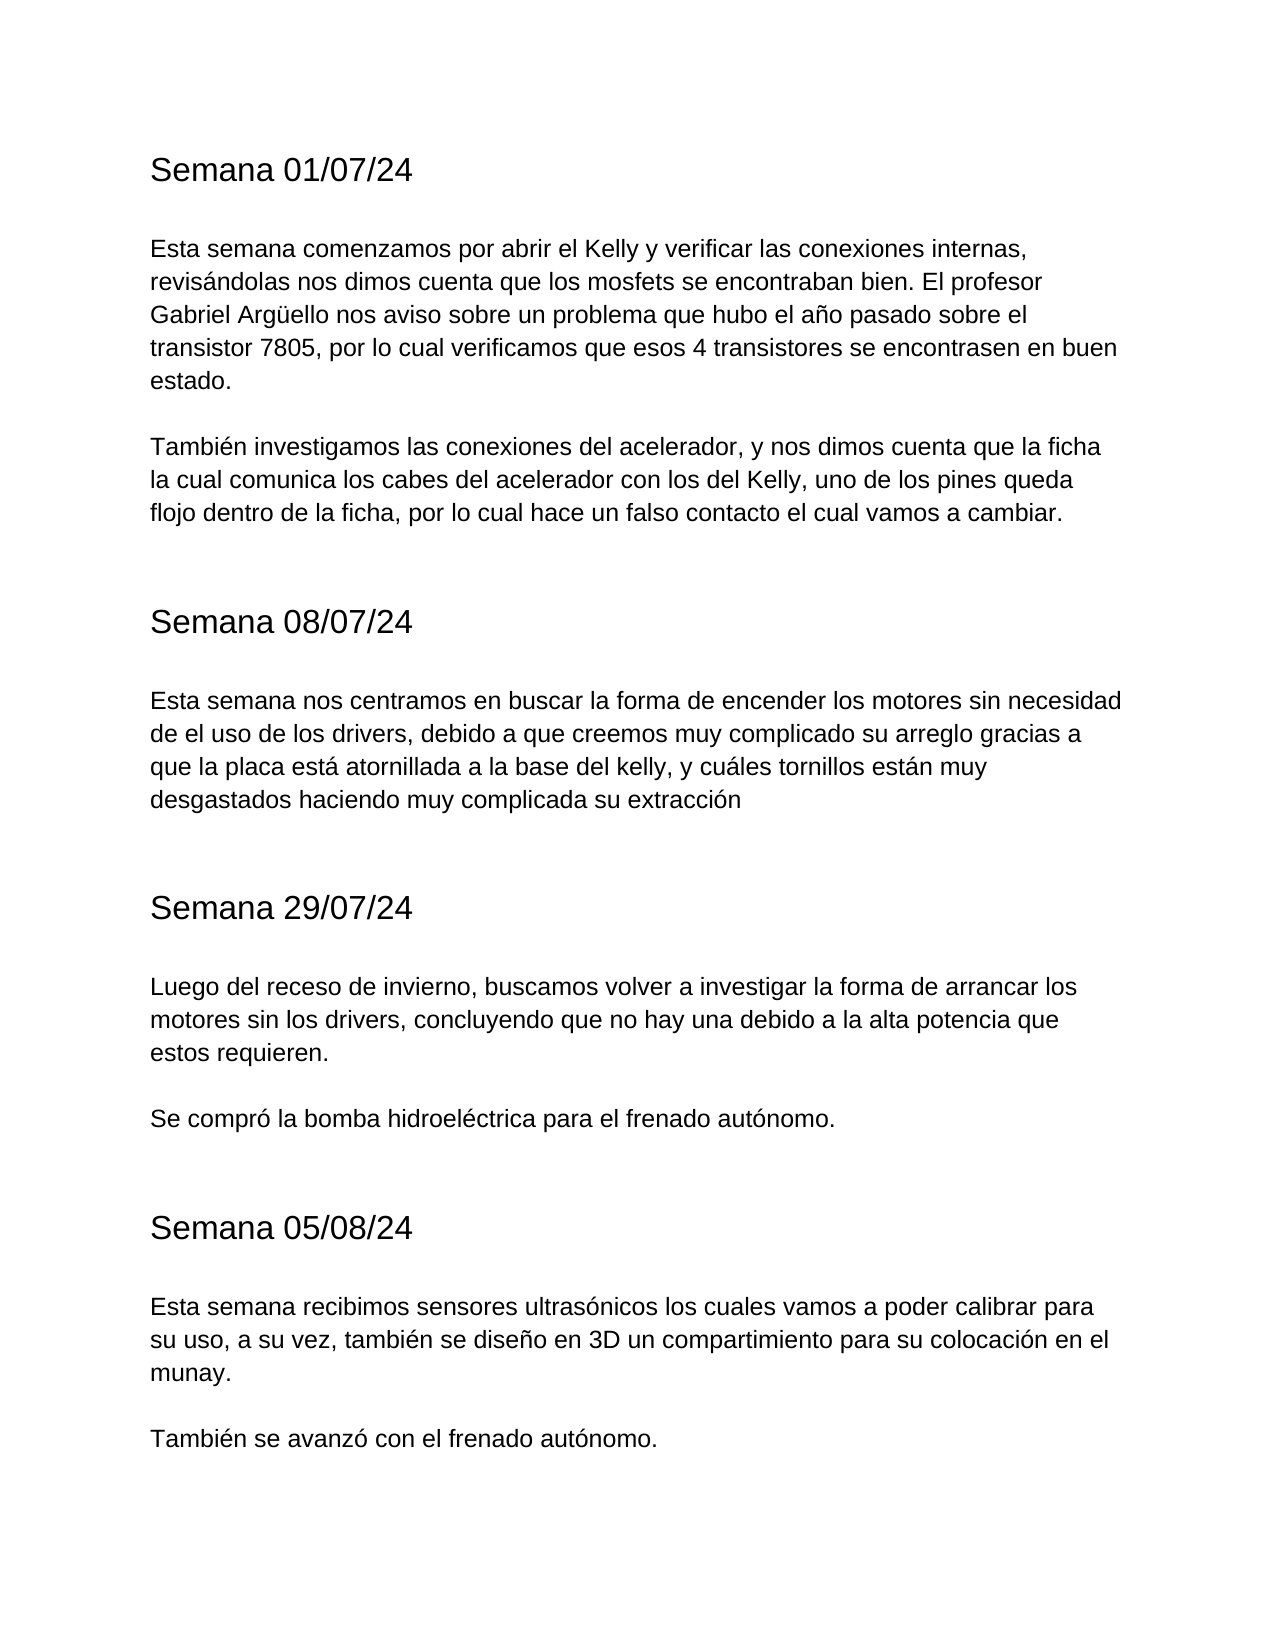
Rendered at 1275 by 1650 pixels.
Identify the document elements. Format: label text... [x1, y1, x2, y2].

text También se avanzó con el frenado autónomo. [150, 1424, 1125, 1453]
subtitle Semana 01/07/24 [150, 150, 1125, 188]
subtitle Semana 29/07/24 [150, 888, 1125, 927]
text Esta semana comenzamos por abrir el Kelly y verificar las conexiones internas, revisándolas nos dimos cuenta que los mosfets se encontraban bien. El profesor Gabriel Argüello nos aviso sobre un problema que hubo el año pasado sobre el transistor 7805, por lo cual verificamos que esos 4 transistores se encontrasen en buen estado. [150, 234, 1125, 395]
text Esta semana nos centramos en buscar la forma de encender los motores sin necesidad de el uso de los drivers, debido a que creemos muy complicado su arreglo gracias a que la placa está atornillada a la base del kelly, y cuáles tornillos están muy desgastados haciendo muy complicada su extracción [150, 686, 1125, 813]
text También investigamos las conexiones del acelerador, y nos dimos cuenta que la ficha la cual comunica los cabes del acelerador con los del Kelly, uno de los pines queda flojo dentro de la ficha, por lo cual hace un falso contacto el cual vamos a cambiar. [150, 432, 1125, 527]
subtitle Semana 08/07/24 [150, 602, 1125, 640]
text Luego del receso de invierno, buscamos volver a investigar la forma de arrancar los motores sin los drivers, concluyendo que no hay una debido a la alta potencia que estos requieren. [150, 972, 1125, 1067]
text Se compró la bomba hidroeléctrica para el frenado autónomo. [150, 1104, 1125, 1133]
text Esta semana recibimos sensores ultrasónicos los cuales vamos a poder calibrar para su uso, a su vez, también se diseño en 3D un compartimiento para su colocación en el munay. [150, 1292, 1125, 1387]
subtitle Semana 05/08/24 [150, 1208, 1125, 1246]
